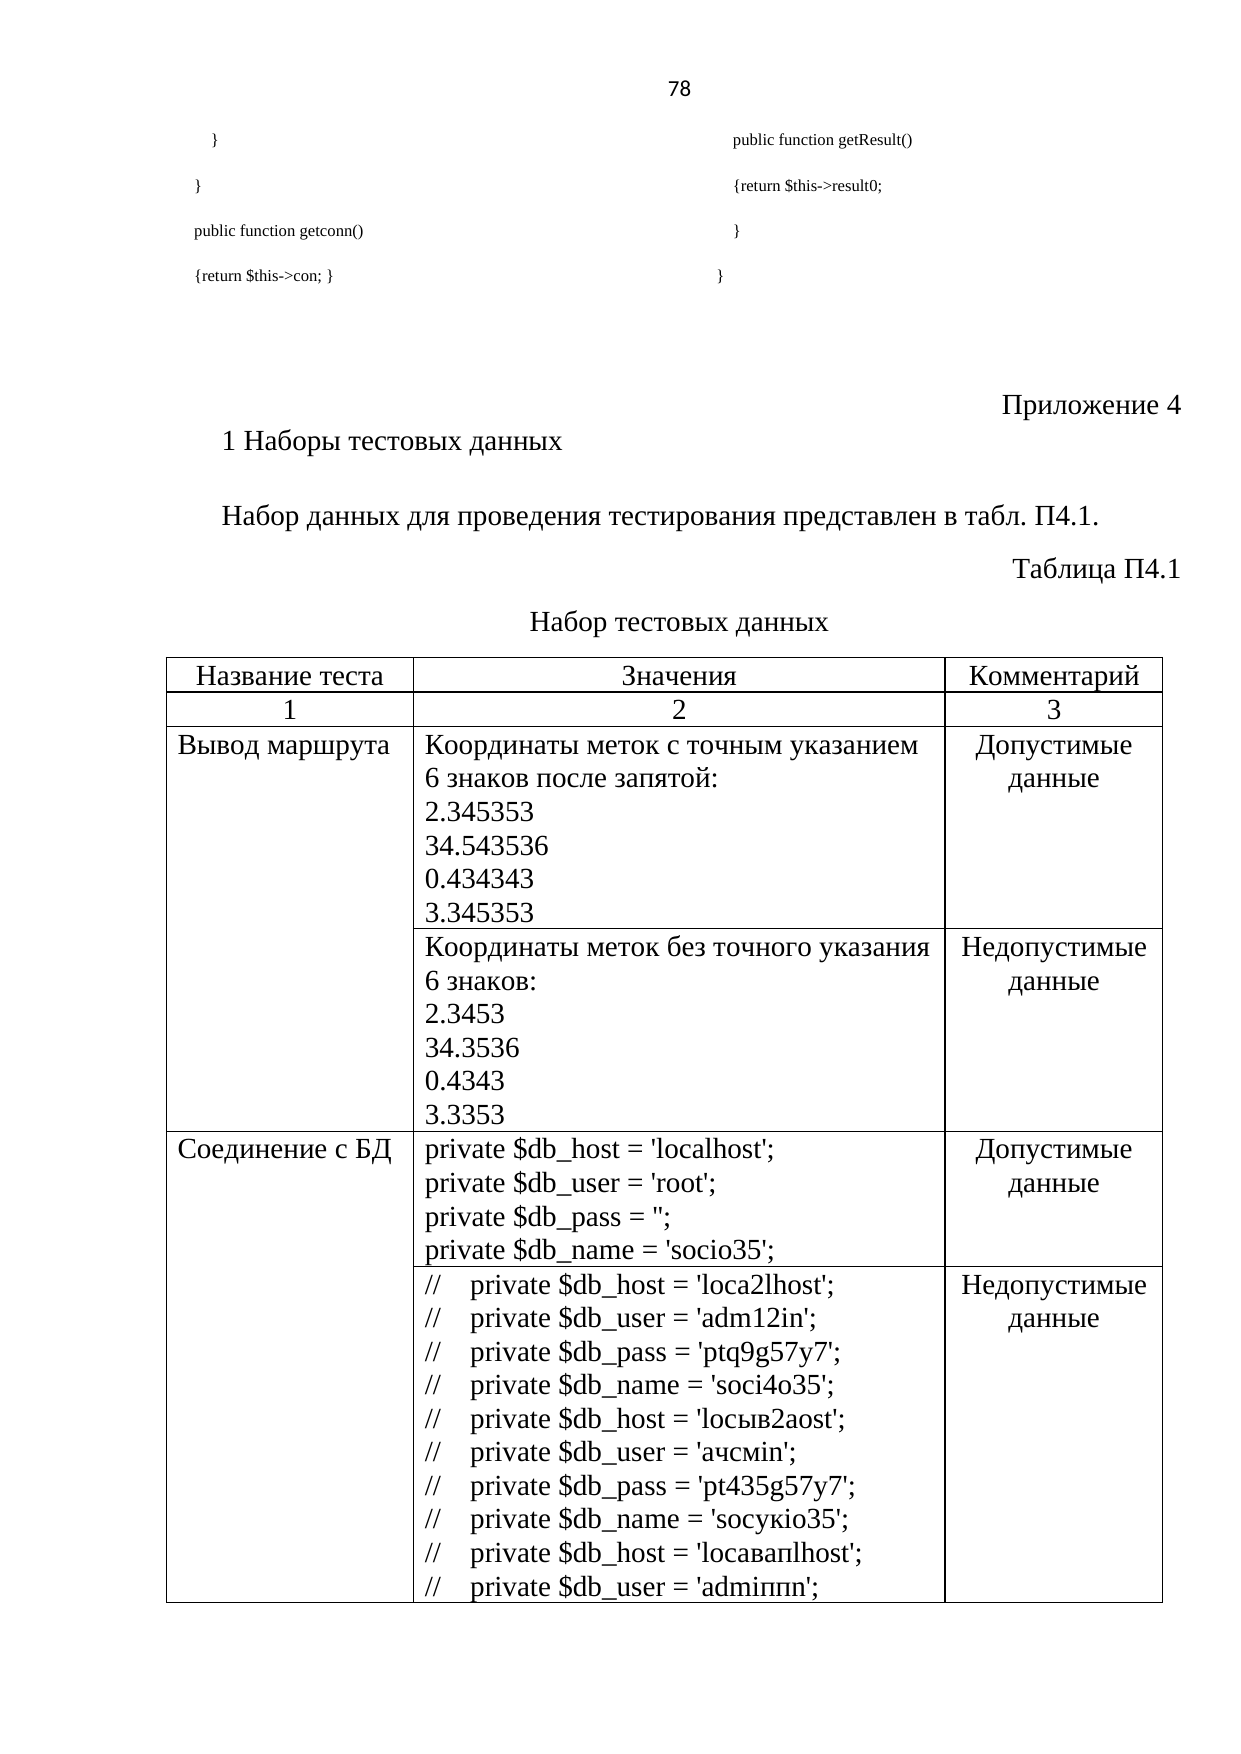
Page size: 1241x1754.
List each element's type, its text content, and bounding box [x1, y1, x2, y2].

text public function getResult() [716, 130, 1181, 149]
table_header Комментарий [946, 658, 1162, 691]
text } [177, 175, 642, 194]
table_cell Соединение с БД [167, 1132, 413, 1602]
table_cell private $db_host = 'localhost'; private $db_user = 'root'; private $db_pass = ''; private $db_name = 'socio35'; [414, 1132, 944, 1266]
table_cell Допустимые данные [946, 727, 1162, 928]
subtitle Приложение 4 [177, 387, 1181, 420]
text Таблица П4.1 [177, 551, 1181, 585]
table_header Значения [414, 658, 944, 691]
text } [177, 130, 642, 149]
table_cell Вывод маршрута [167, 727, 413, 1131]
table_cell Недопустимые данные [946, 929, 1162, 1131]
table_cell 3 [946, 693, 1162, 726]
text } [716, 221, 1181, 240]
text } [716, 266, 1181, 285]
table_cell Координаты меток с точным указанием 6 знаков после запятой: 2.345353 34.543536 0.434343 3.345353 [414, 727, 944, 928]
table_cell 2 [414, 693, 944, 726]
text public function getconn() [177, 221, 642, 240]
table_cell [414, 1267, 944, 1602]
text Набор тестовых данных [177, 604, 1181, 637]
text 1 Наборы тестовых данных [177, 423, 1181, 457]
table_cell 1 [167, 693, 413, 726]
table_cell Недопустимые данные [946, 1267, 1162, 1602]
text Набор данных для проведения тестирования представлен в табл. П4.1. [177, 498, 1181, 532]
table_cell Координаты меток без точного указания 6 знаков: 2.3453 34.3536 0.4343 3.3353 [414, 929, 944, 1131]
text {return $this->result0; [716, 175, 1181, 194]
table_cell Допустимые данные [946, 1132, 1162, 1266]
text {return $this->con; } [177, 266, 642, 285]
table_header Название теста [167, 658, 413, 691]
